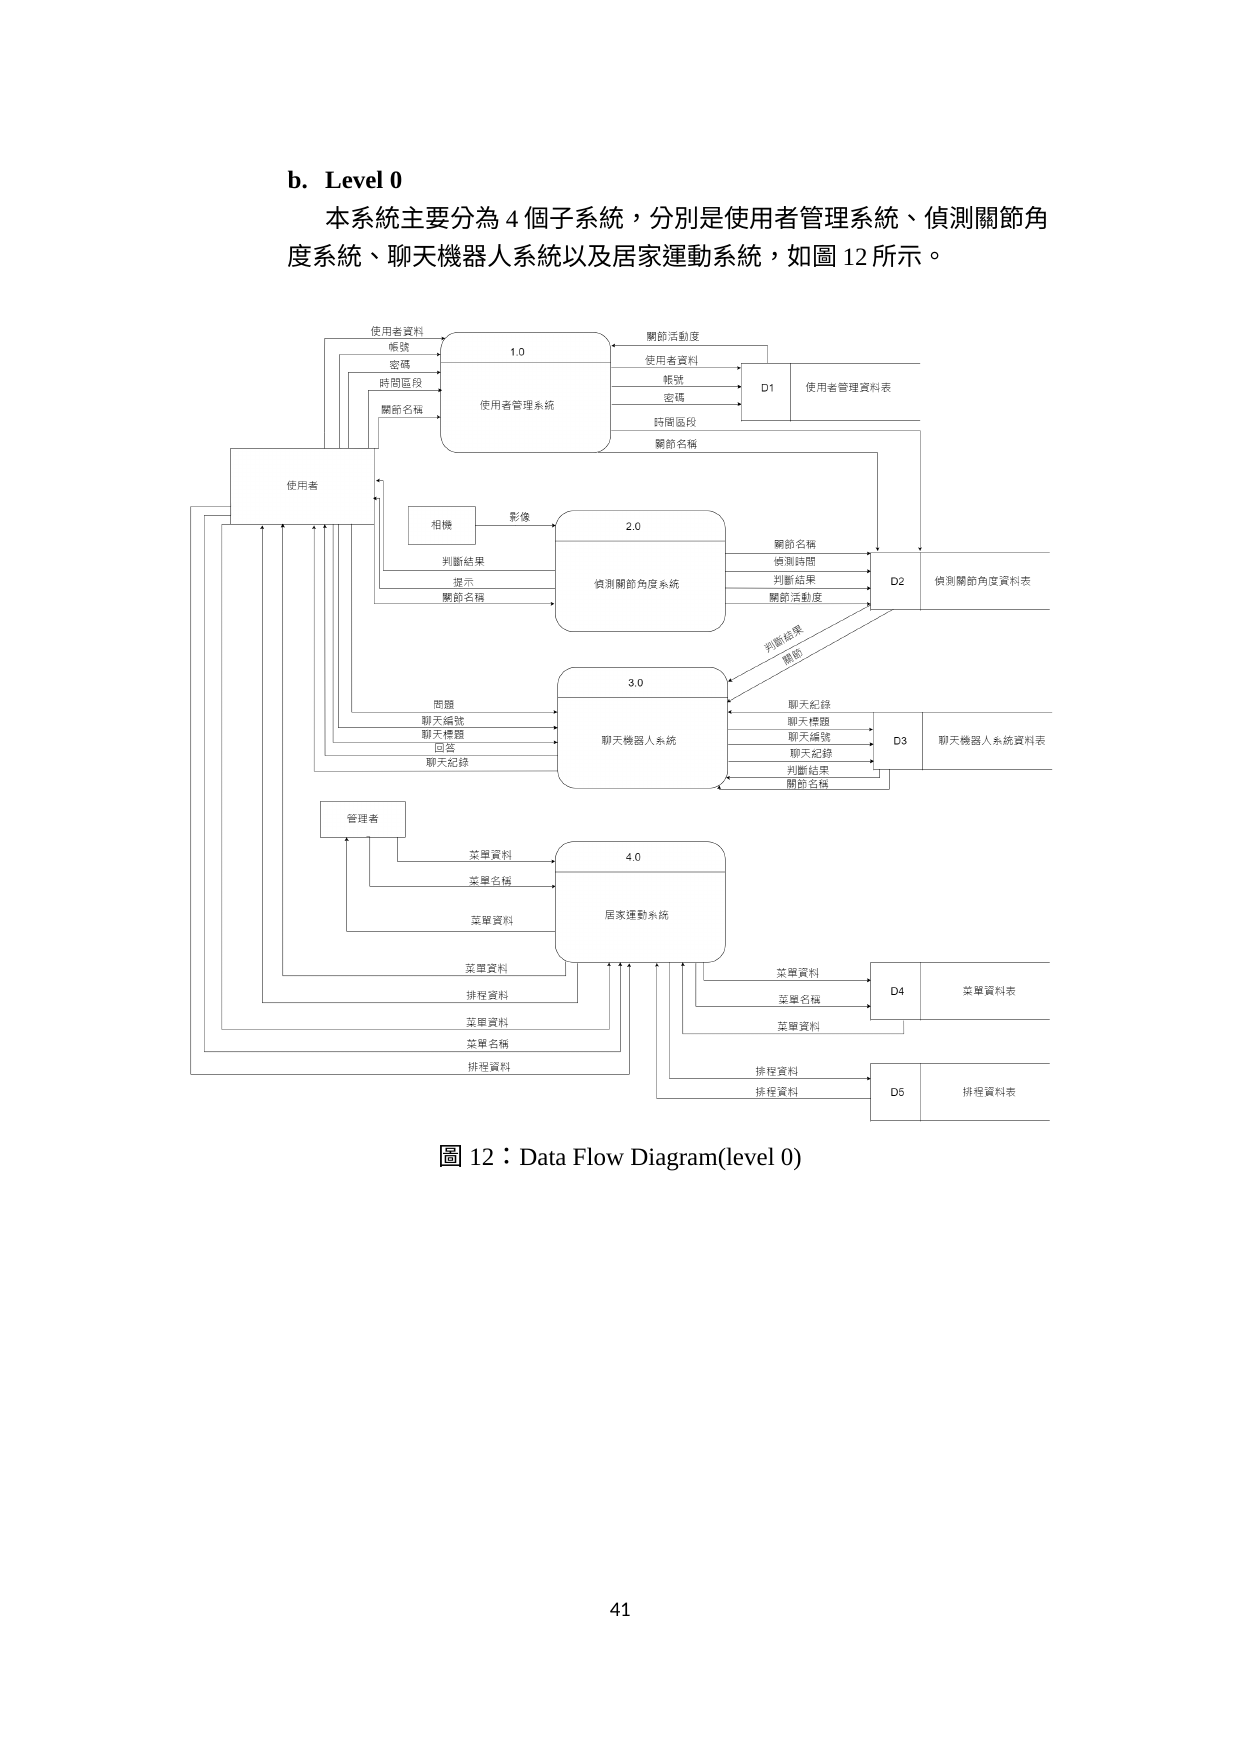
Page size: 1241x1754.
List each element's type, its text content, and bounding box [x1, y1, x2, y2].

list Level 0 [287, 161, 1053, 198]
picture [187, 325, 1053, 1122]
text 圖 12：Data Flow Diagram(level 0) [187, 1136, 1053, 1173]
list 本系統主要分為 4 個子系統，分別是使用者管理系統、偵測關節角度系統、聊天機器人系統以及居家運動系統，如圖12所示。 [287, 198, 1053, 273]
